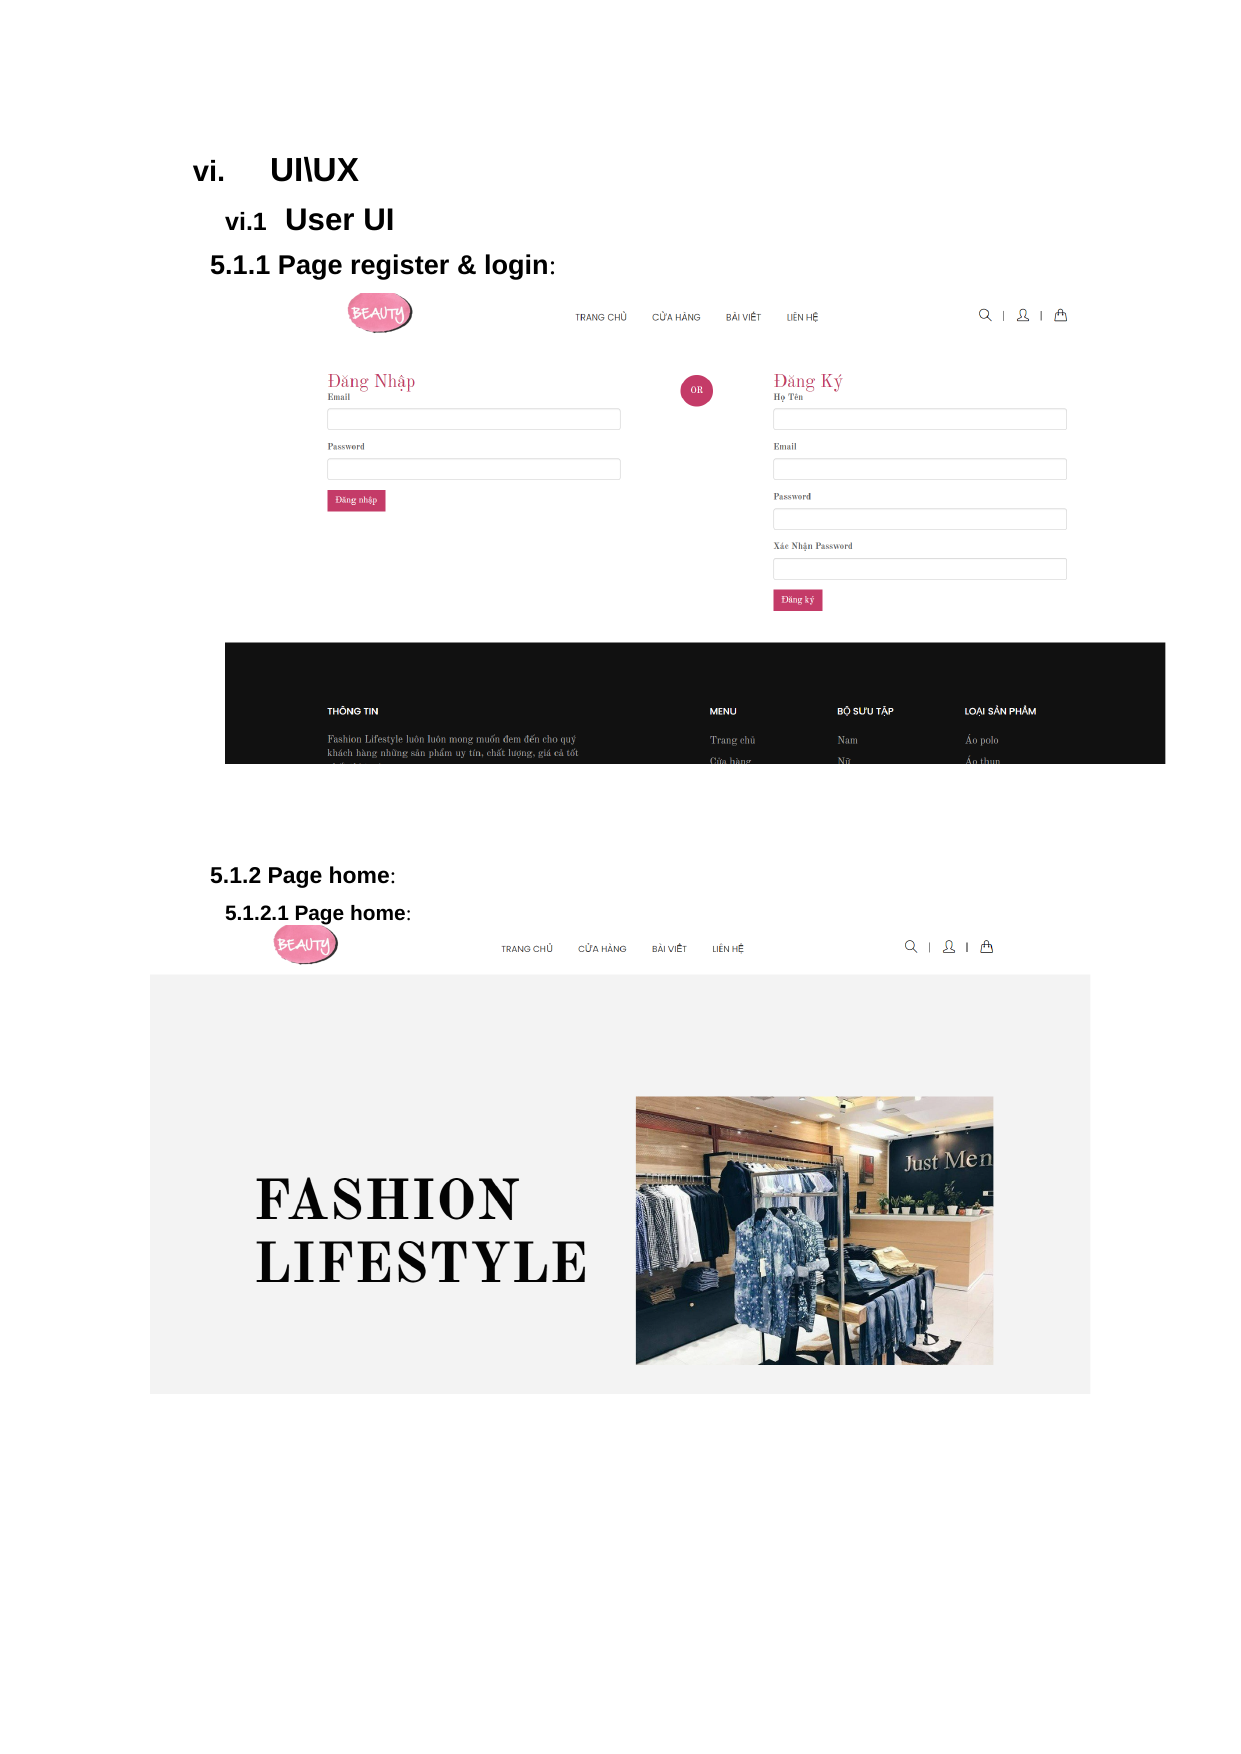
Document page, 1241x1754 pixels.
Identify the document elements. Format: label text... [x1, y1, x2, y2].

subtitle 5.1.2 Page home: [210, 862, 1090, 888]
subtitle UI\UX [225, 150, 1090, 188]
subtitle User UI [225, 201, 1090, 237]
picture [150, 925, 1091, 1394]
text 5.1.2.1 Page home: [150, 901, 1090, 925]
subtitle 5.1.1 Page register & login: [210, 249, 1090, 281]
picture [225, 293, 1166, 764]
